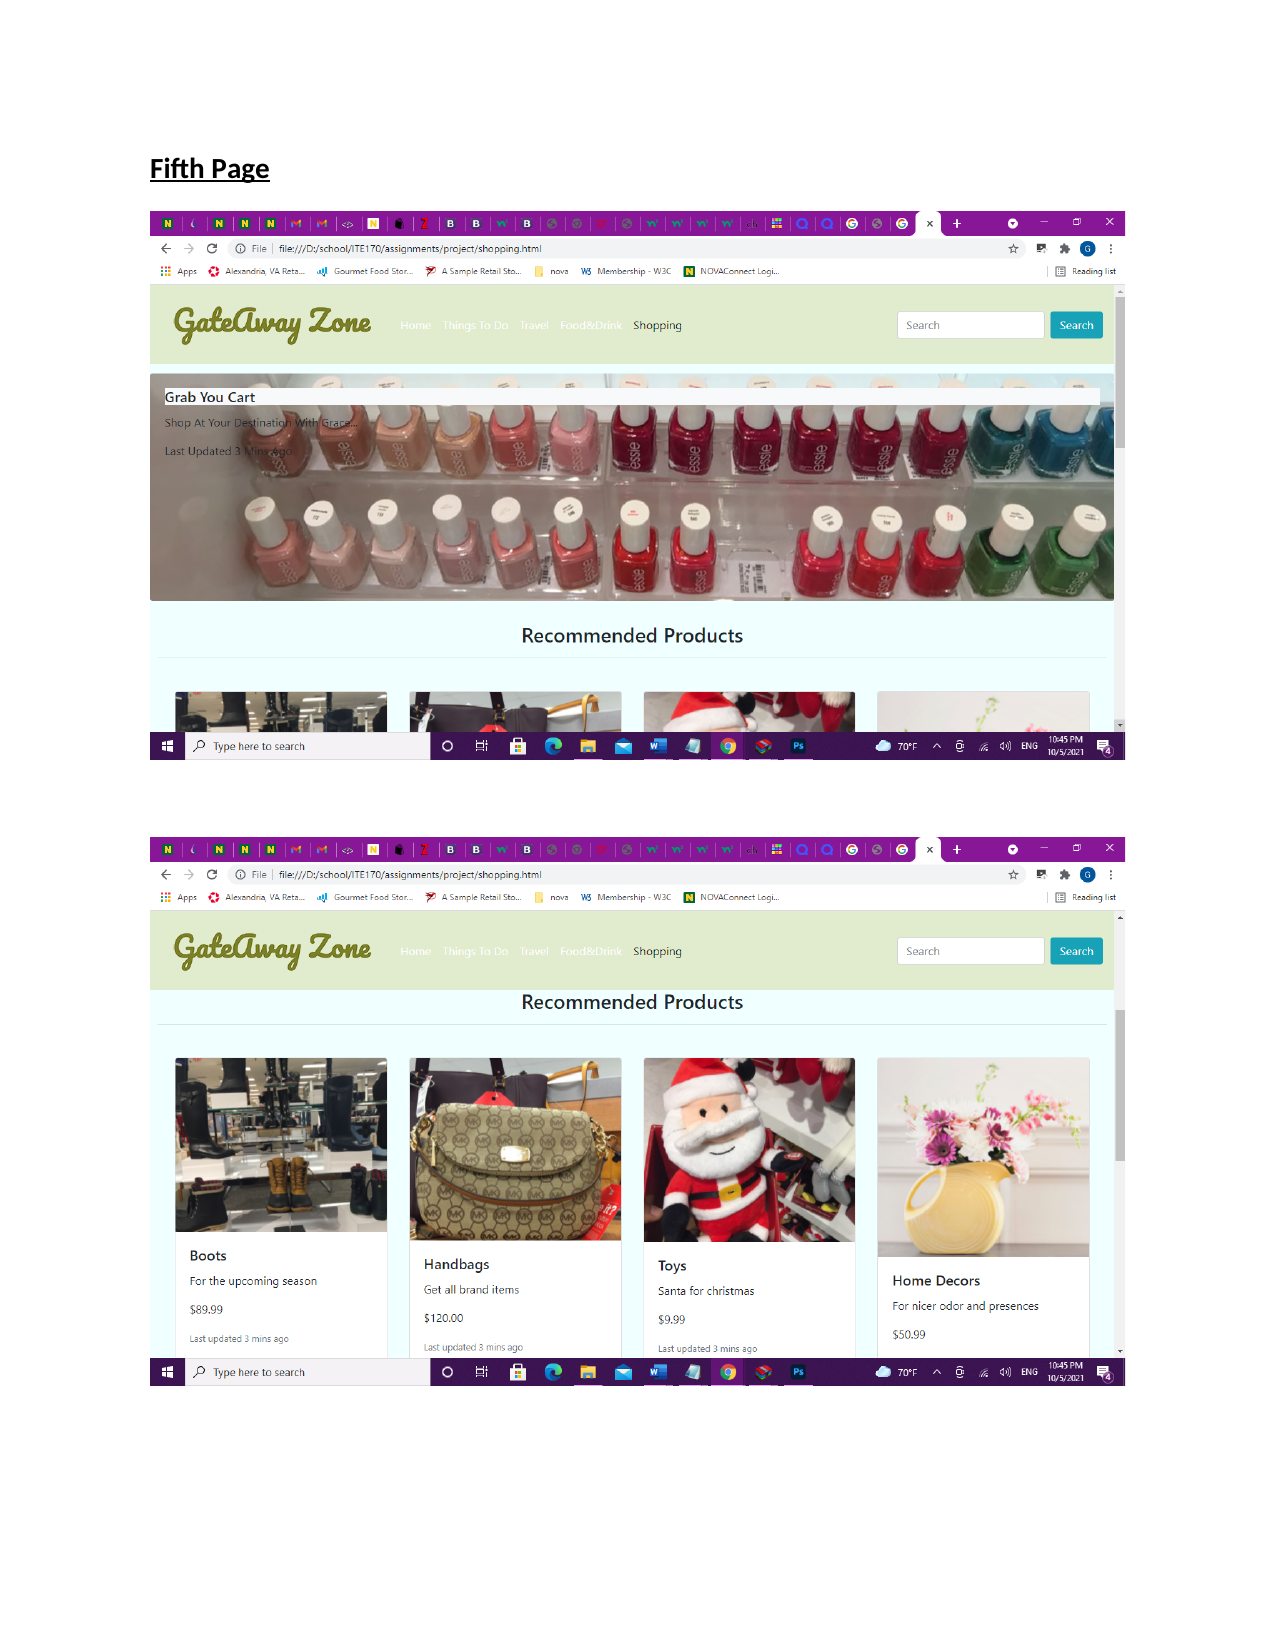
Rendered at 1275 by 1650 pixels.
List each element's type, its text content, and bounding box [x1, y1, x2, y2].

picture [150, 837, 1125, 1386]
picture [150, 211, 1125, 760]
text Fifth Page [150, 150, 1125, 186]
